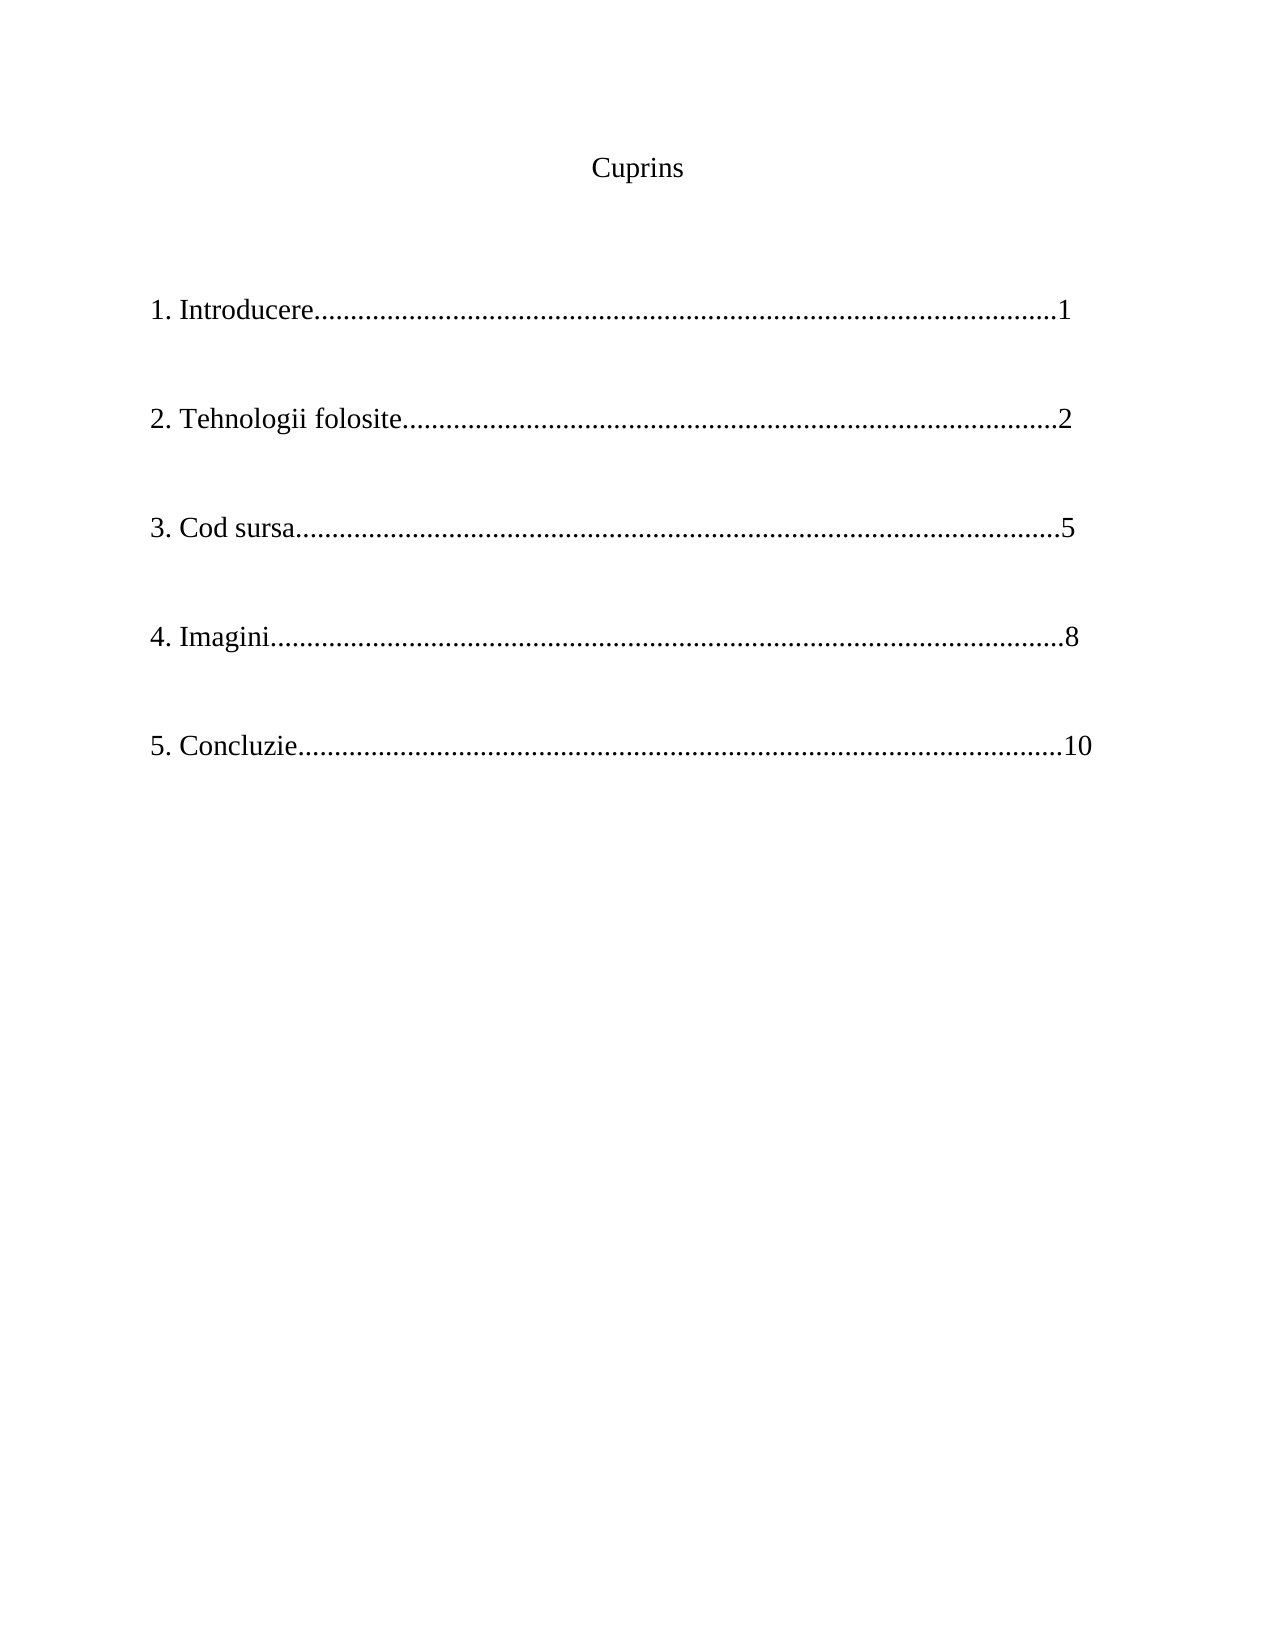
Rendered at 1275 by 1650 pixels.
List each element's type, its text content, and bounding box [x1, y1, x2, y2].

text 2. Tehnologii folosite..........................................................................................2 [150, 401, 1125, 435]
text 3. Cod sursa.........................................................................................................5 [150, 510, 1125, 543]
text 4. Imagini.............................................................................................................8 [150, 619, 1125, 652]
text 1. Introducere......................................................................................................1 [150, 292, 1125, 326]
text Cuprins [150, 150, 1125, 183]
text 5. Concluzie.........................................................................................................10 [150, 728, 1125, 761]
